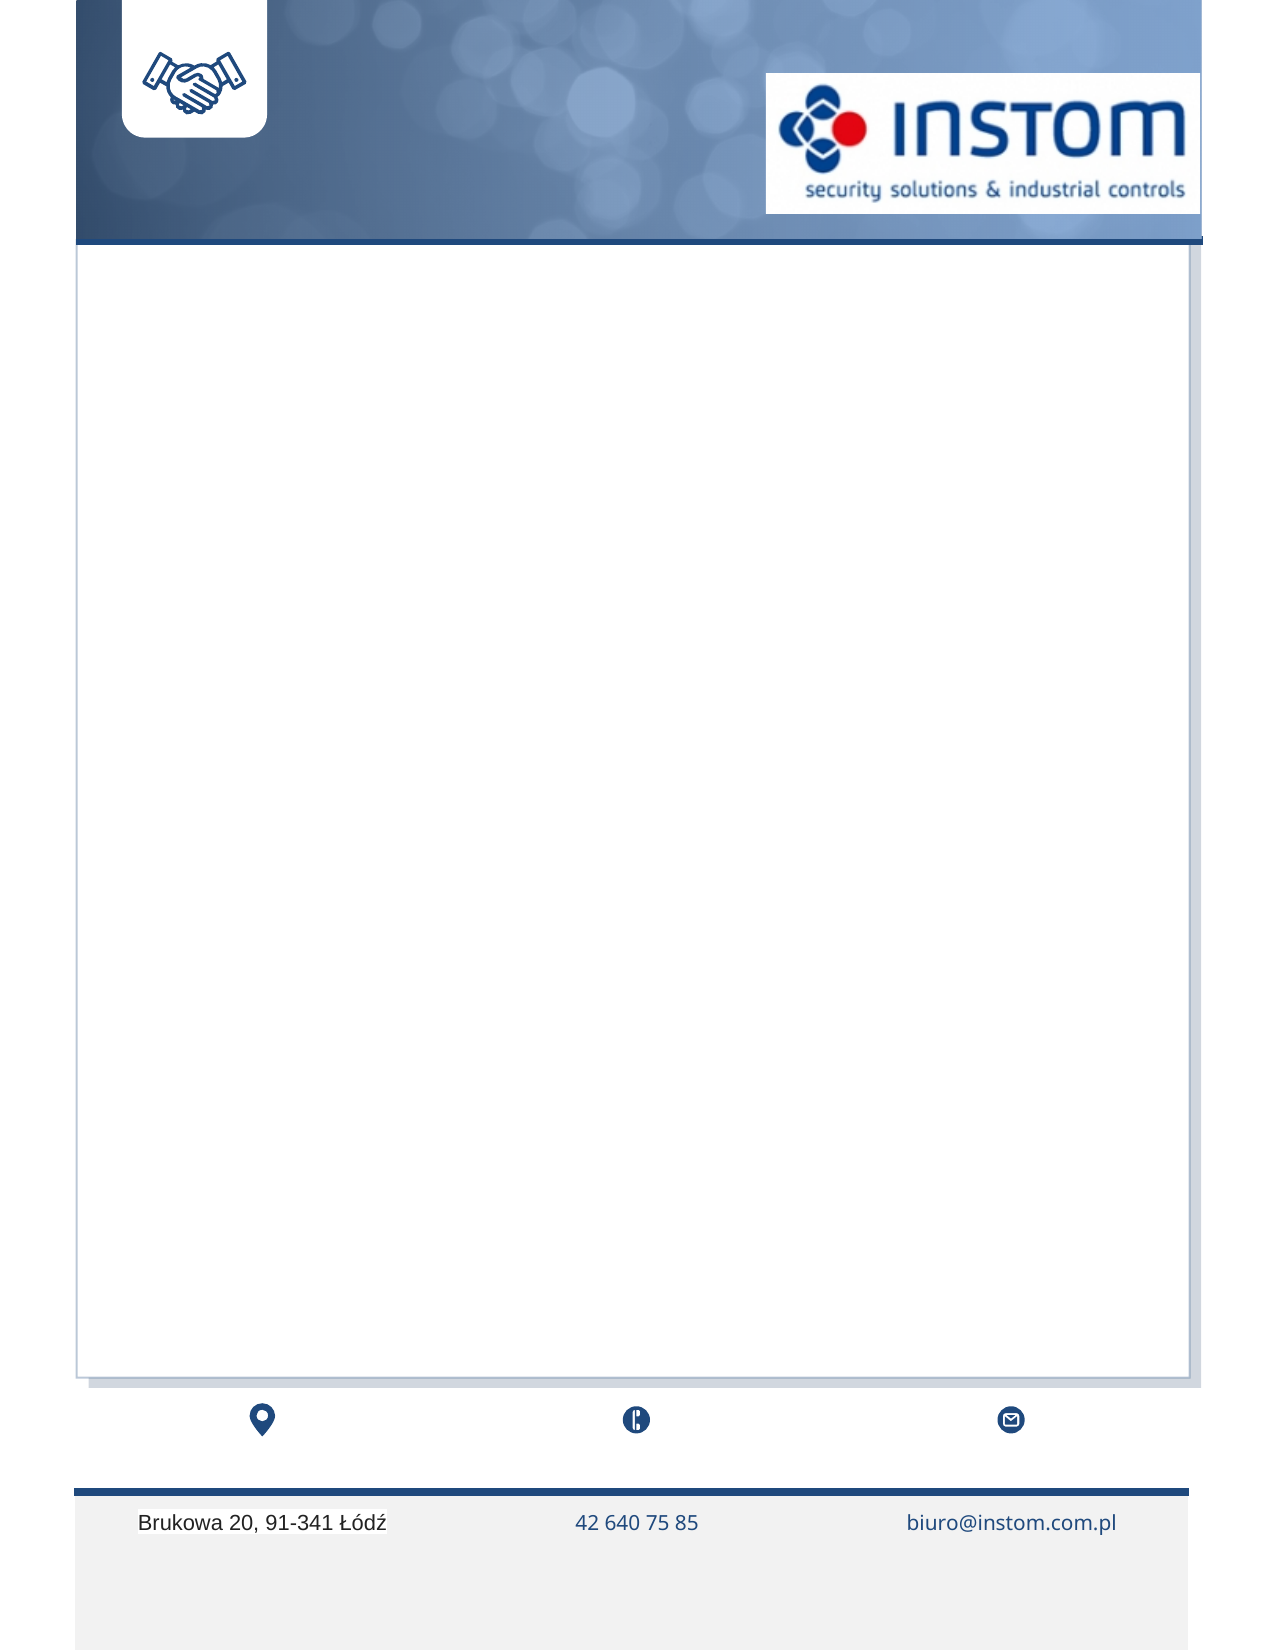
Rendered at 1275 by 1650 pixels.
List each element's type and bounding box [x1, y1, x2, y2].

picture [765, 73, 1200, 214]
